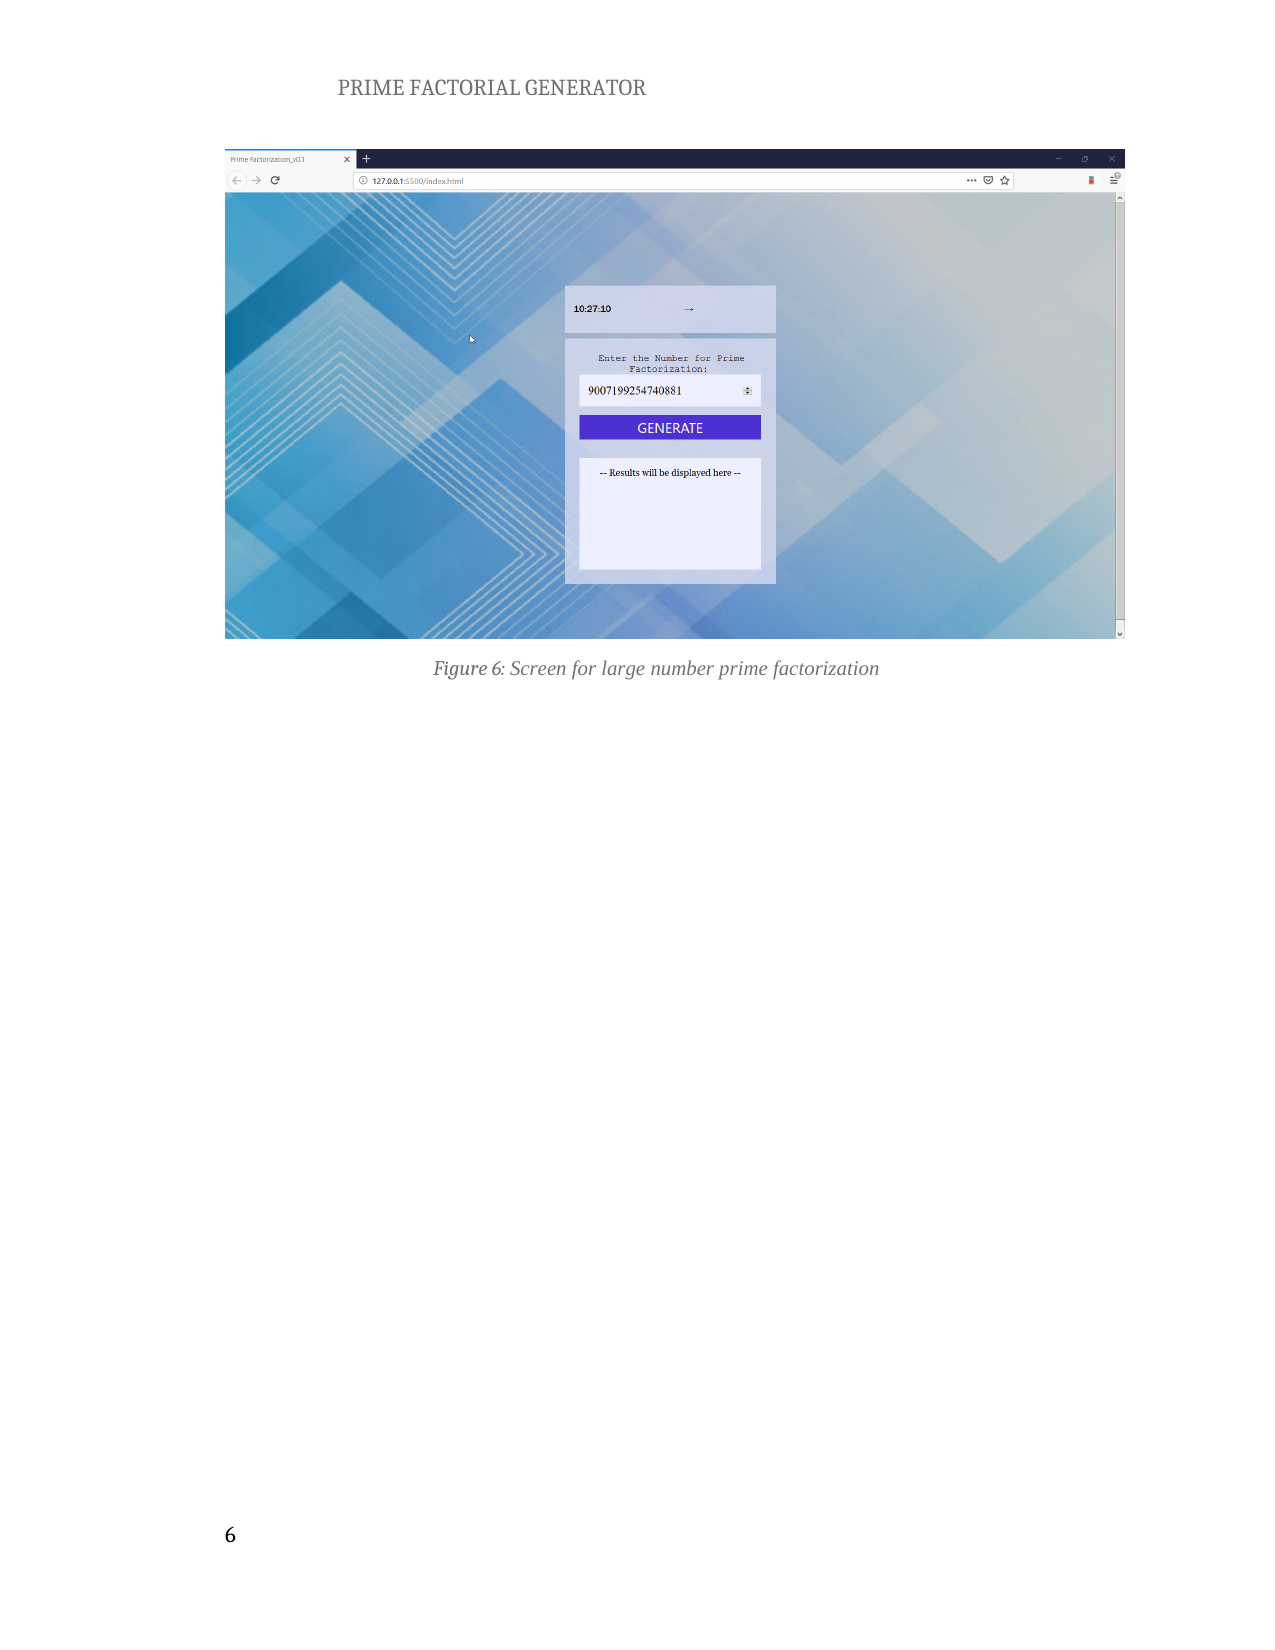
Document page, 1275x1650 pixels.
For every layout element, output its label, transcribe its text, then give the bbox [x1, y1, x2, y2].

picture [225, 149, 1125, 639]
text Figure 6: Screen for large number prime factorization [225, 656, 1087, 681]
